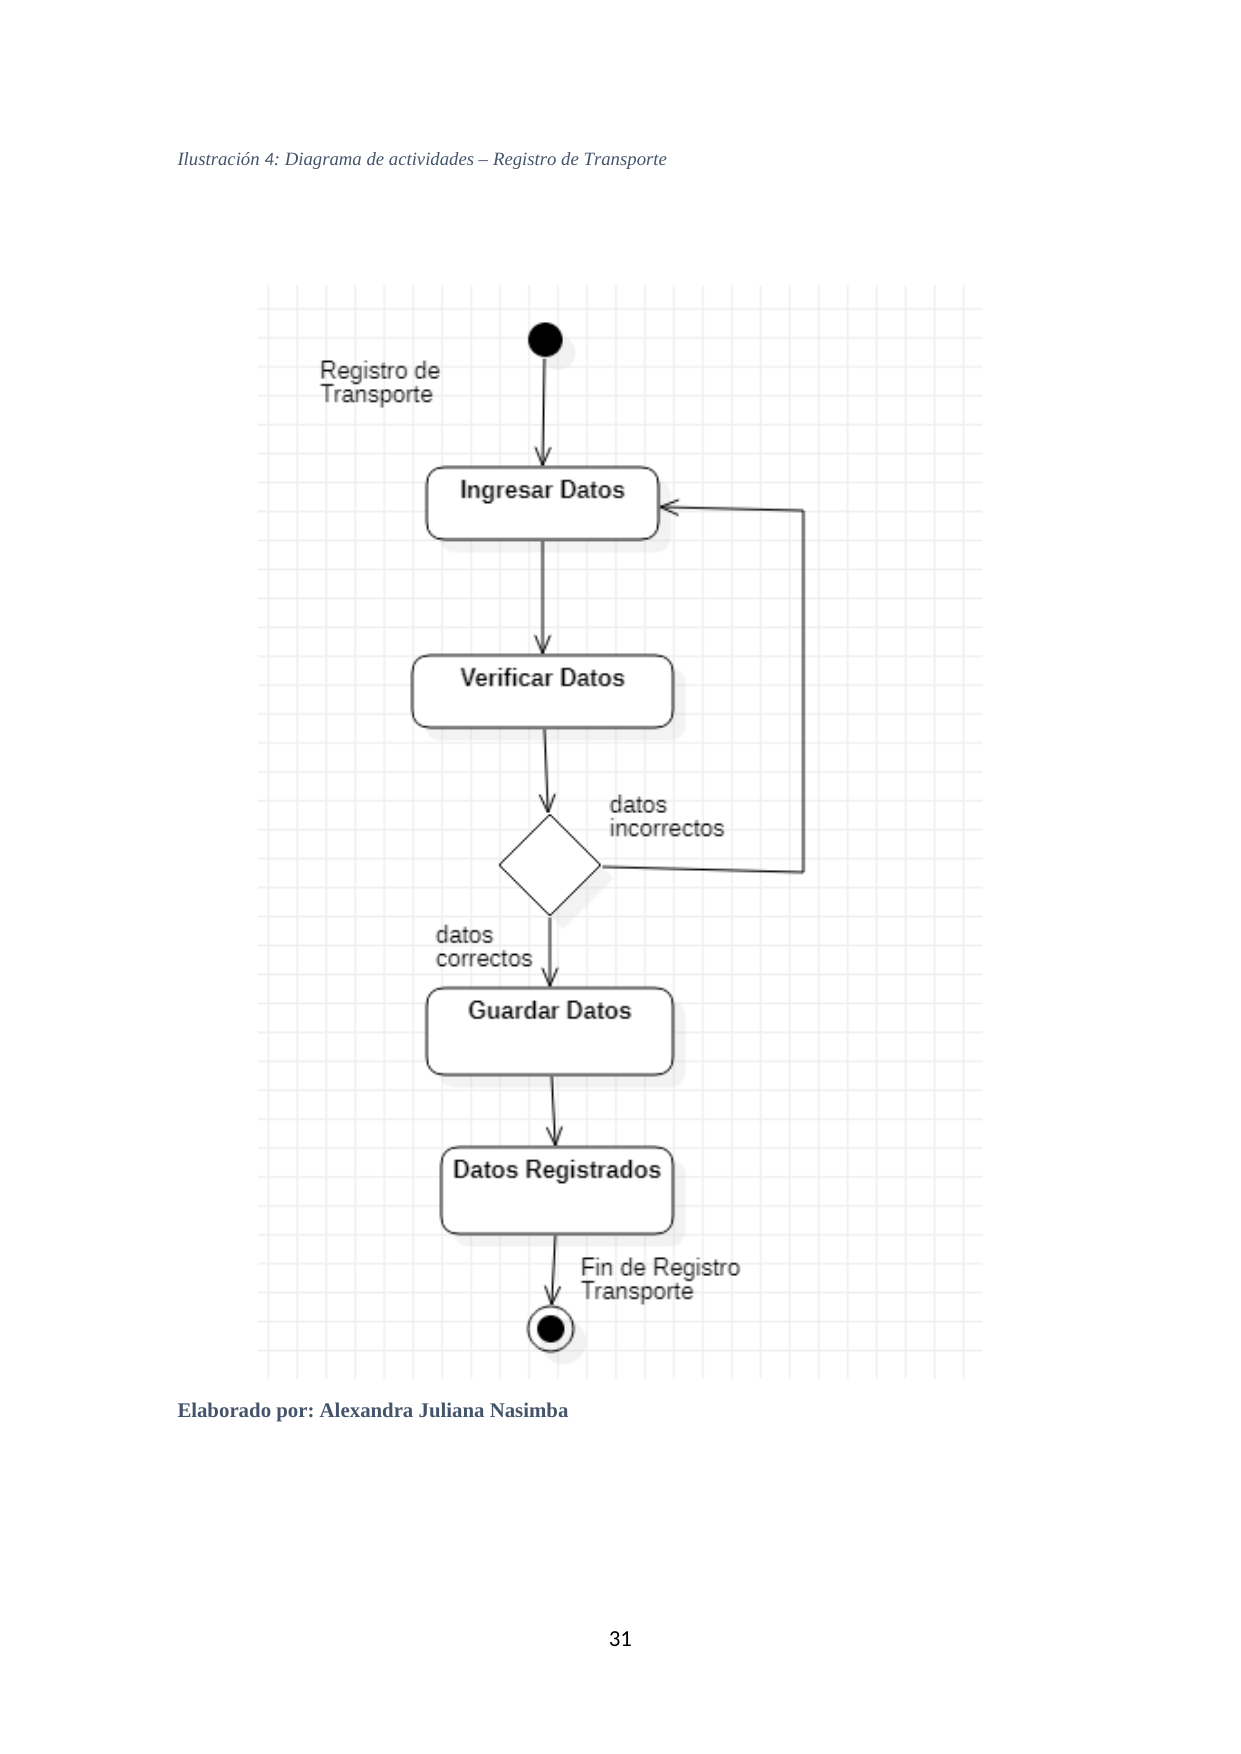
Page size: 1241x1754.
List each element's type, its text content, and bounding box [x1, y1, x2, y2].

picture [257, 285, 983, 1379]
text Elaborado por: Alexandra Juliana Nasimba [177, 1398, 1063, 1422]
text Ilustración 4: Diagrama de actividades – Registro de Transporte [177, 148, 1063, 171]
